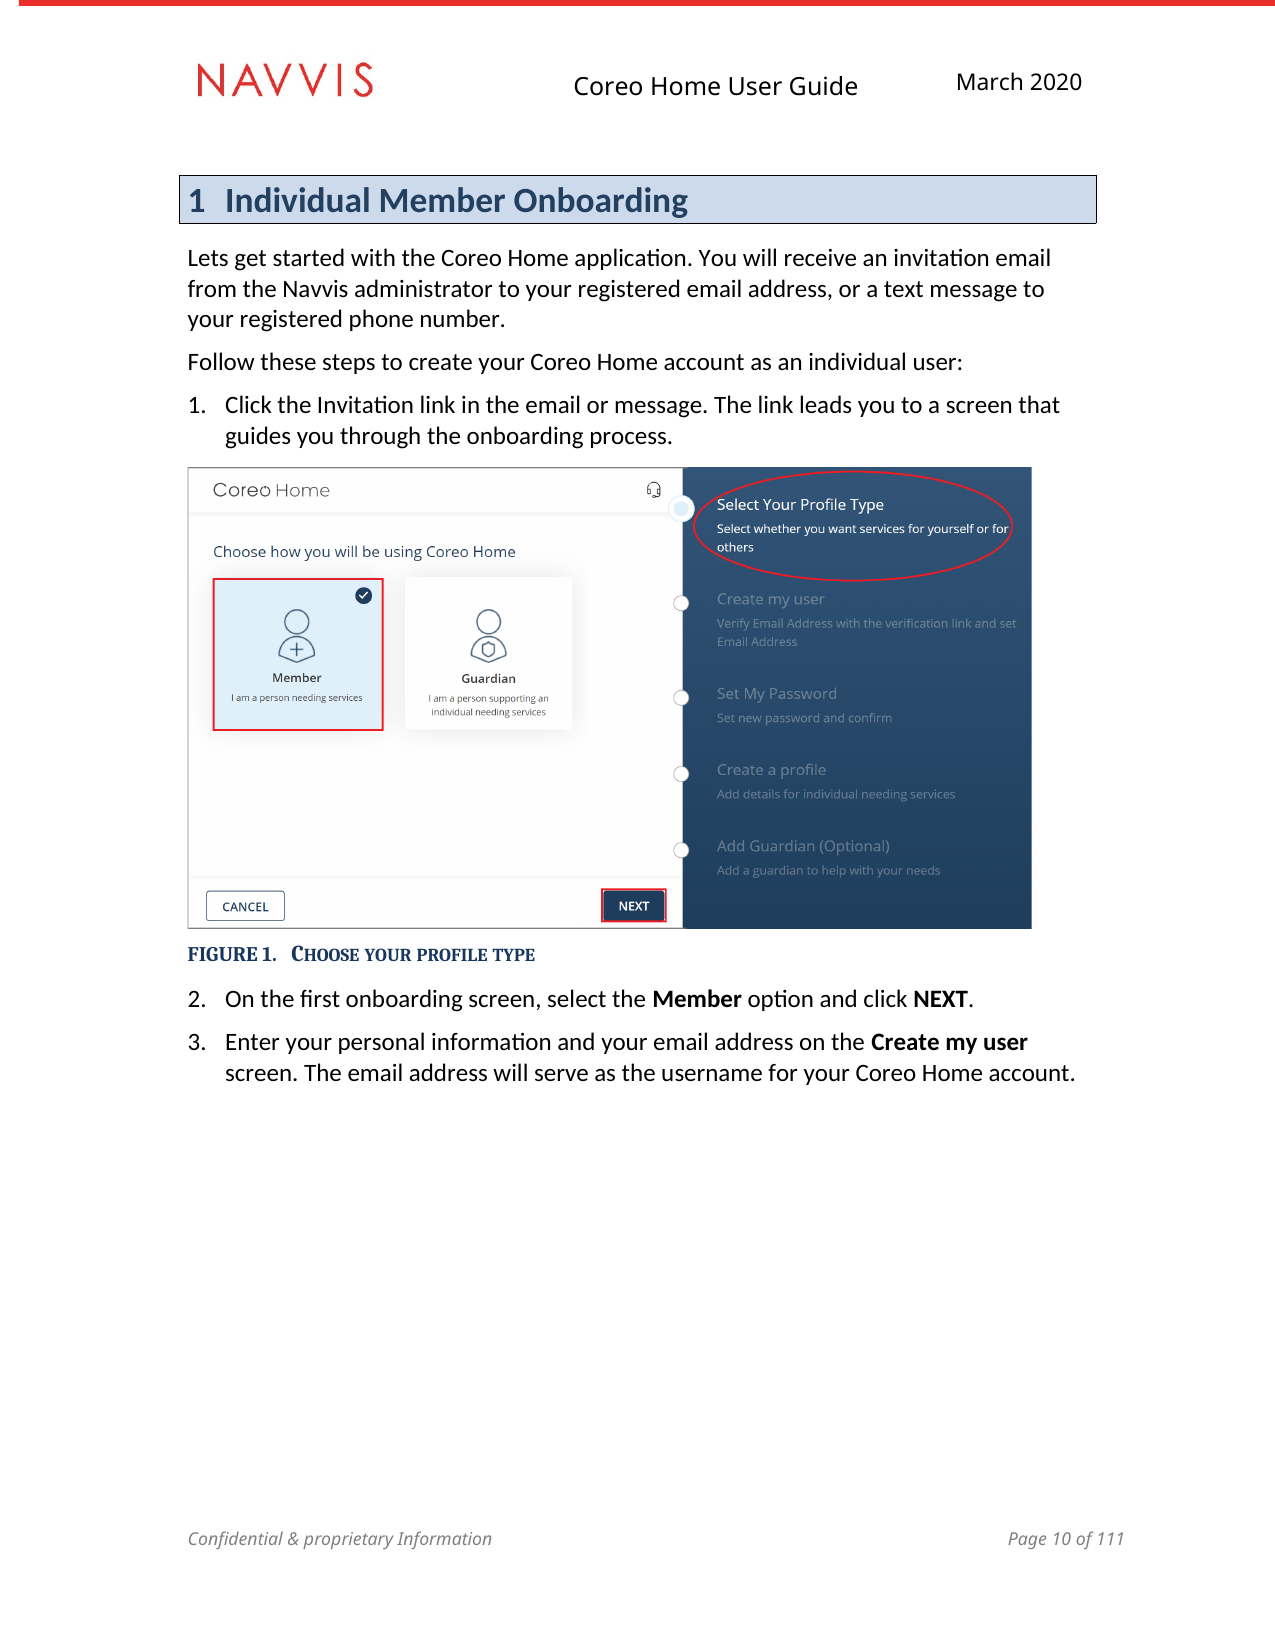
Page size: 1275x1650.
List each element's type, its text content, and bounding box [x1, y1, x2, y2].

subtitle Individual Member Onboarding [180, 176, 1096, 223]
text Follow these steps to create your Coreo Home account as an individual user: [187, 346, 1087, 377]
picture [187, 55, 383, 104]
text Choose your profile type [187, 941, 1087, 967]
list On the first onboarding screen, select the Member option and click NEXT. [187, 983, 1087, 1014]
list Enter your personal information and your email address on the Create my user screen. The email address will serve as the username for your Coreo Home account. [187, 1026, 1087, 1087]
picture [187, 467, 1032, 929]
list Click the Invitation link in the email or message. The link leads you to a screen that guides you through the onboarding process. [187, 389, 1087, 451]
text Lets get started with the Coreo Home application. You will receive an invitation email from the Navvis administrator to your registered email address, or a text message to your registered phone number. [187, 242, 1087, 334]
